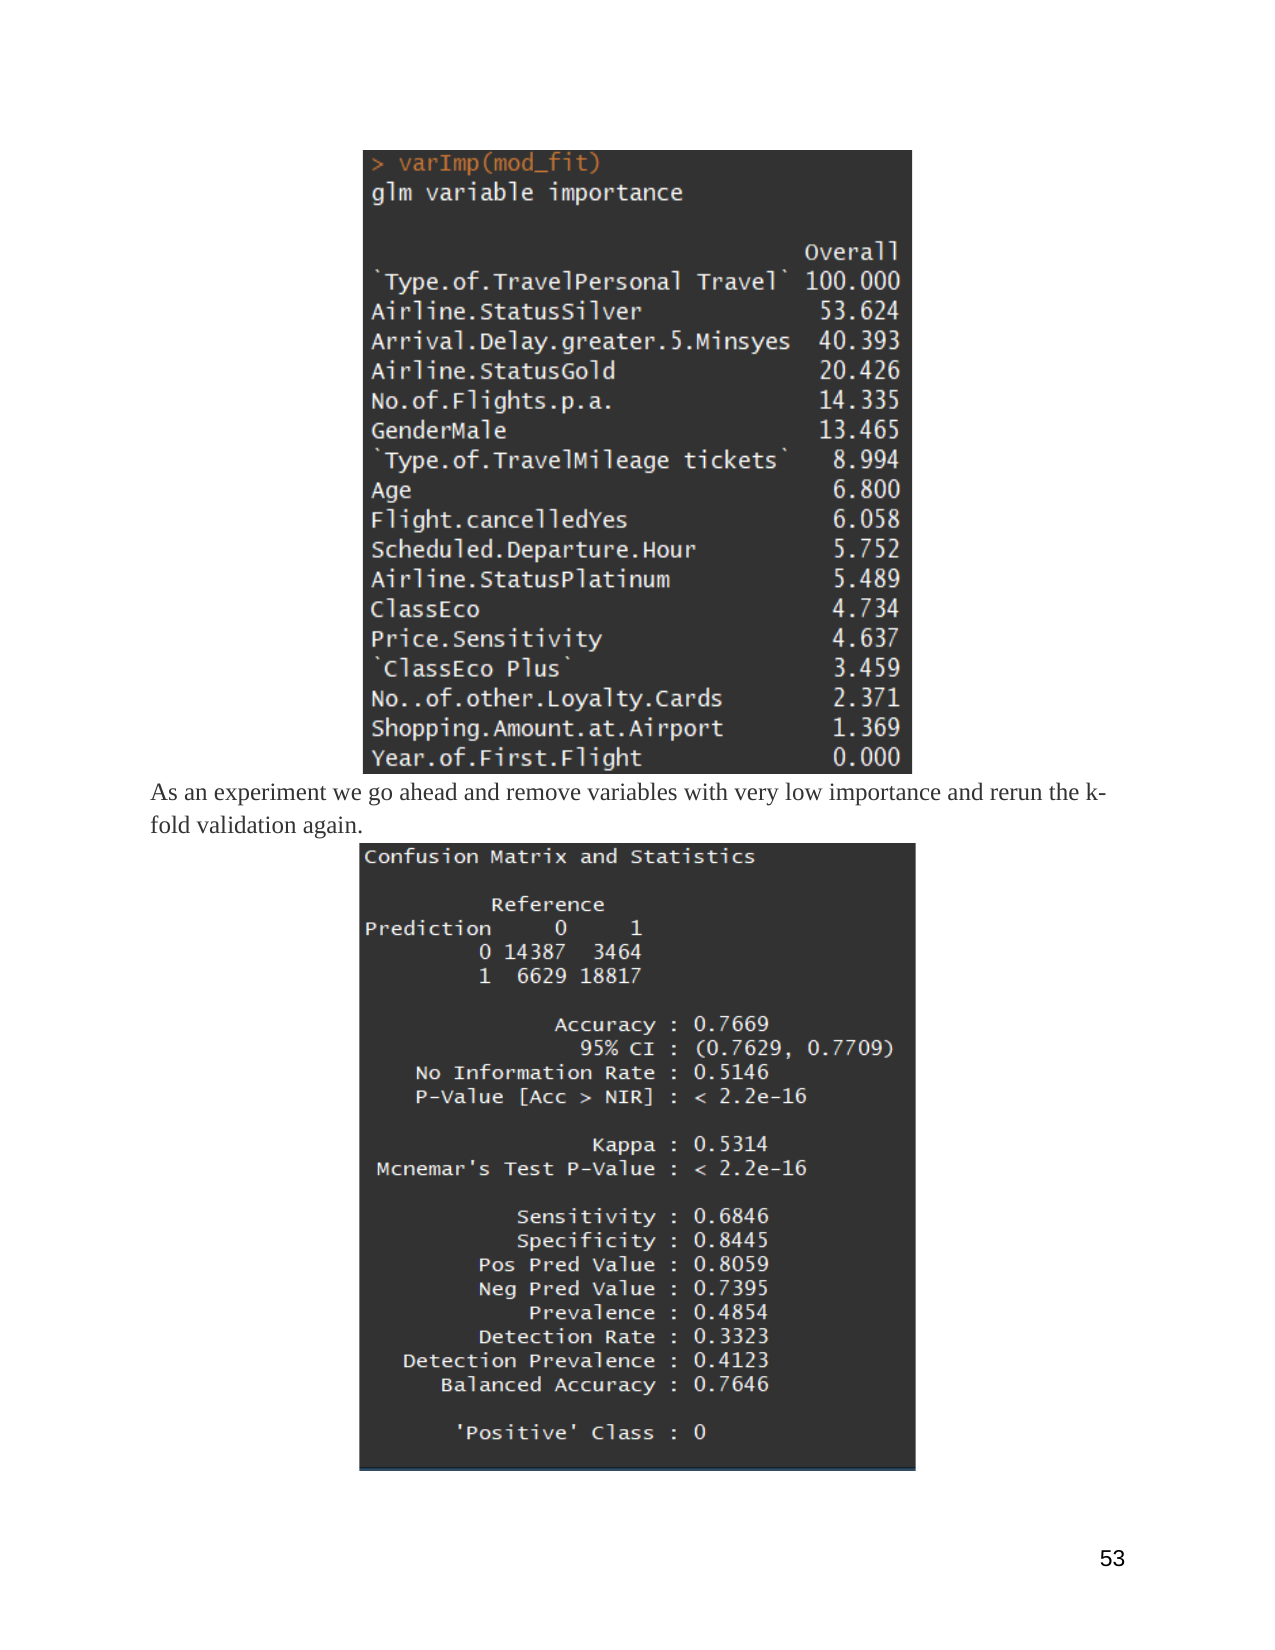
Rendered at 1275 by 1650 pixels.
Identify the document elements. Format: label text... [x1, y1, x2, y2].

picture [362, 150, 913, 774]
picture [359, 843, 916, 1471]
text As an experiment we go ahead and remove variables with very low importance and rerun the k-fold validation again. [150, 777, 1125, 839]
